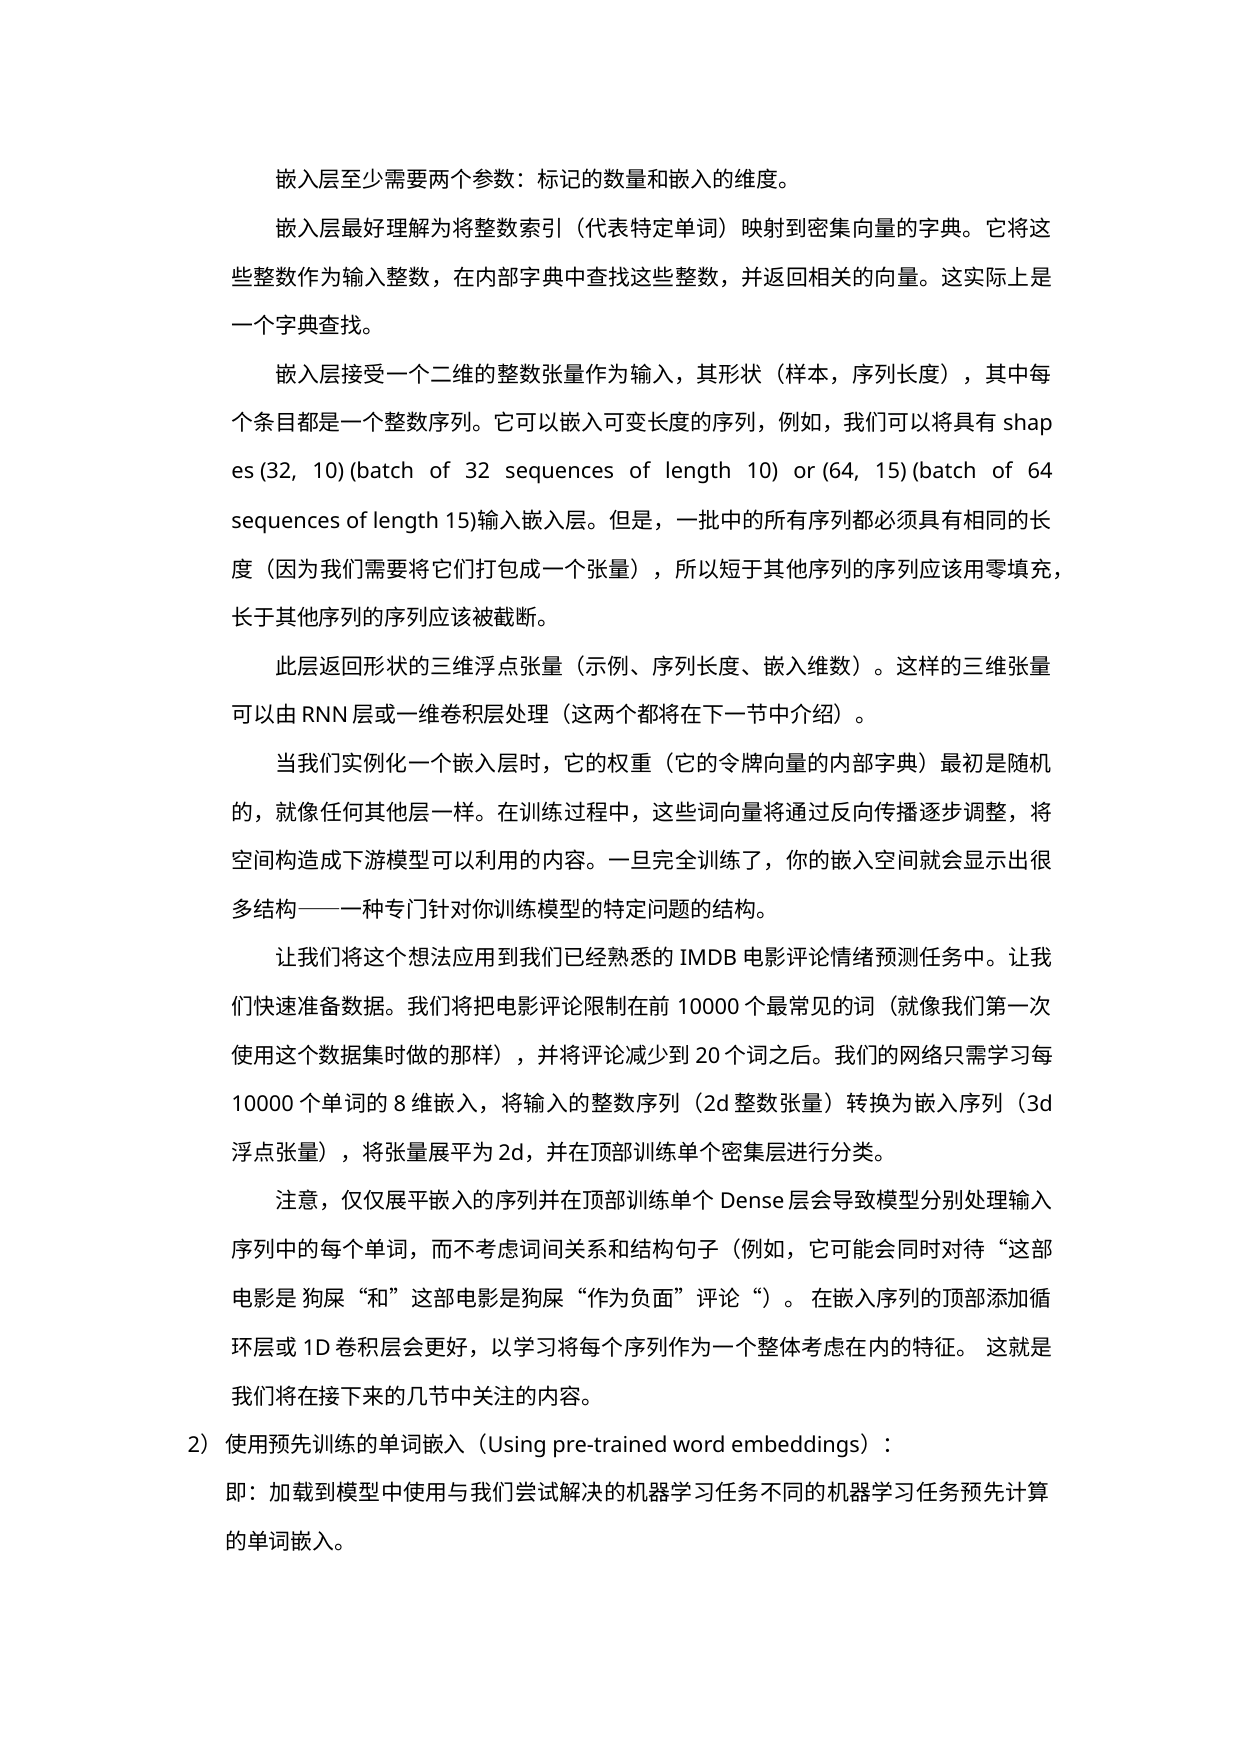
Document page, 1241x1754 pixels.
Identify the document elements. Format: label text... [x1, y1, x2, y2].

list 嵌入层最好理解为将整数索引（代表特定单词）映射到密集向量的字典。它将这些整数作为输入整数，在内部字典中查找这些整数，并返回相关的向量。这实际上是一个字典查找。 [231, 210, 1053, 340]
list 此层返回形状的三维浮点张量（示例、序列长度、嵌入维数）。这样的三维张量可以由RNN层或一维卷积层处理（这两个都将在下一节中介绍）。 [231, 648, 1053, 729]
list 嵌入层接受一个二维的整数张量作为输入，其形状（样本，序列长度），其中每个条目都是一个整数序列。它可以嵌入可变长度的序列，例如，我们可以将具有 shapes (32, 10) (batch of 32 sequences of length 10) or (64, 15) (batch of 64 sequences of length 15)输入嵌入层。但是，一批中的所有序列都必须具有相同的长度（因为我们需要将它们打包成一个张量），所以短于其他序列的序列应该用零填充，长于其他序列的序列应该被截断。 [231, 485, 1053, 632]
list 让我们将这个想法应用到我们已经熟悉的IMDB电影评论情绪预测任务中。让我们快速准备数据。我们将把电影评论限制在前10000个最常见的词（就像我们第一次使用这个数据集时做的那样），并将评论减少到20个词之后。我们的网络只需学习每10000个单词的8维嵌入，将输入的整数序列（2d整数张量）转换为嵌入序列（3d浮点张量），将张量展平为2d，并在顶部训练单个密集层进行分类。 [231, 940, 1053, 1167]
list 使用预先训练的单词嵌入（Using pre-trained word embeddings）： [187, 1427, 1053, 1459]
list 嵌入层接受一个二维的整数张量作为输入，其形状（样本，序列长度），其中每个条目都是一个整数序列。它可以嵌入可变长度的序列，例如，我们可以将具有 shapes (32, 10) (batch of 32 sequences of length 10) or (64, 15) (batch of 64 sequences of length 15)输入嵌入层。但是，一批中的所有序列都必须具有相同的长度（因为我们需要将它们打包成一个张量），所以短于其他序列的序列应该用零填充，长于其他序列的序列应该被截断。 [231, 356, 1053, 455]
list 注意，仅仅展平嵌入的序列并在顶部训练单个Dense层会导致模型分别处理输入序列中的每个单词，而不考虑词间关系和结构句子（例如，它可能会同时对待“这部电影是 狗屎“和”这部电影是狗屎“作为负面”评论“）。 在嵌入序列的顶部添加循环层或1D卷积层会更好，以学习将每个序列作为一个整体考虑在内的特征。 这就是我们将在接下来的几节中关注的内容。 [231, 1183, 1053, 1411]
list 即：加载到模型中使用与我们尝试解决的机器学习任务不同的机器学习任务预先计算的单词嵌入。 [225, 1475, 1053, 1556]
list 当我们实例化一个嵌入层时，它的权重（它的令牌向量的内部字典）最初是随机的，就像任何其他层一样。在训练过程中，这些词向量将通过反向传播逐步调整，将空间构造成下游模型可以利用的内容。一旦完全训练了，你的嵌入空间就会显示出很多结构——一种专门针对你训练模型的特定问题的结构。 [231, 745, 1053, 924]
list 嵌入层至少需要两个参数：标记的数量和嵌入的维度。 [231, 162, 1053, 194]
